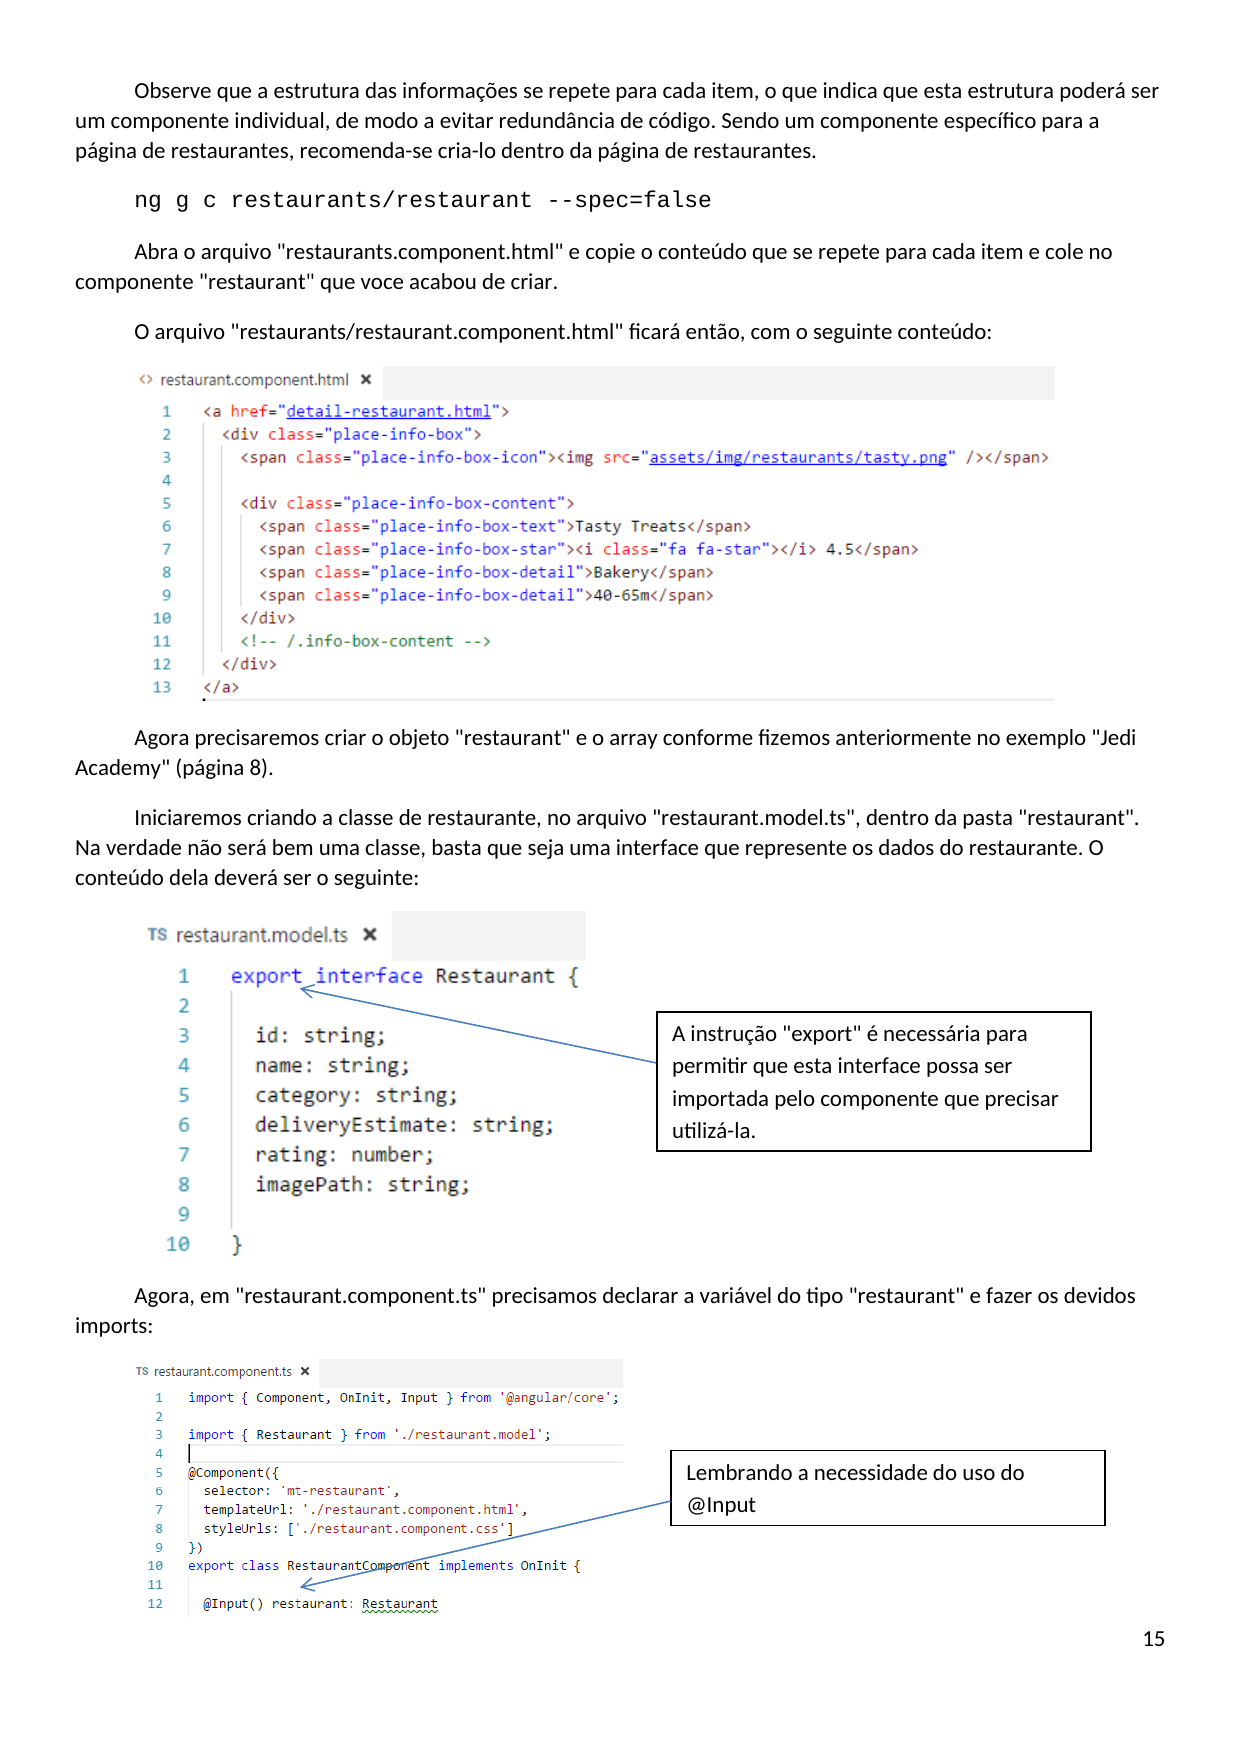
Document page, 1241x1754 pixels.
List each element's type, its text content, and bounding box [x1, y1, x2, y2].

picture [134, 911, 586, 1259]
text Observe que a estrutura das informações se repete para cada item, o que indica que esta estrutura poderá ser um componente individual, de modo a evitar redundância de código. Sendo um componente específico para a página de restaurantes, recomenda-se cria-lo dentro da página de restaurantes. [75, 75, 1165, 164]
picture [134, 366, 1055, 701]
text O arquivo "restaurants/restaurant.component.html" ficará então, com o seguinte conteúdo: [75, 316, 1165, 345]
text Agora, em "restaurant.component.ts" precisamos declarar a variável do tipo "restaurant" e fazer os devidos imports: [75, 1279, 1165, 1339]
picture [134, 1359, 624, 1617]
text Abra o arquivo "restaurants.component.html" e copie o conteúdo que se repete para cada item e cole no componente "restaurant" que voce acabou de criar. [75, 235, 1165, 295]
text ng g c restaurants/restaurant --spec=false [75, 185, 1165, 214]
text Agora precisaremos criar o objeto "restaurant" e o array conforme fizemos anteriormente no exemplo "Jedi Academy" (página 8). [75, 722, 1165, 781]
text Iniciaremos criando a classe de restaurante, no arquivo "restaurant.model.ts", dentro da pasta "restaurant". Na verdade não será bem uma classe, basta que seja uma interface que represente os dados do restaurante. O conteúdo dela deverá ser o seguinte: [75, 802, 1165, 891]
